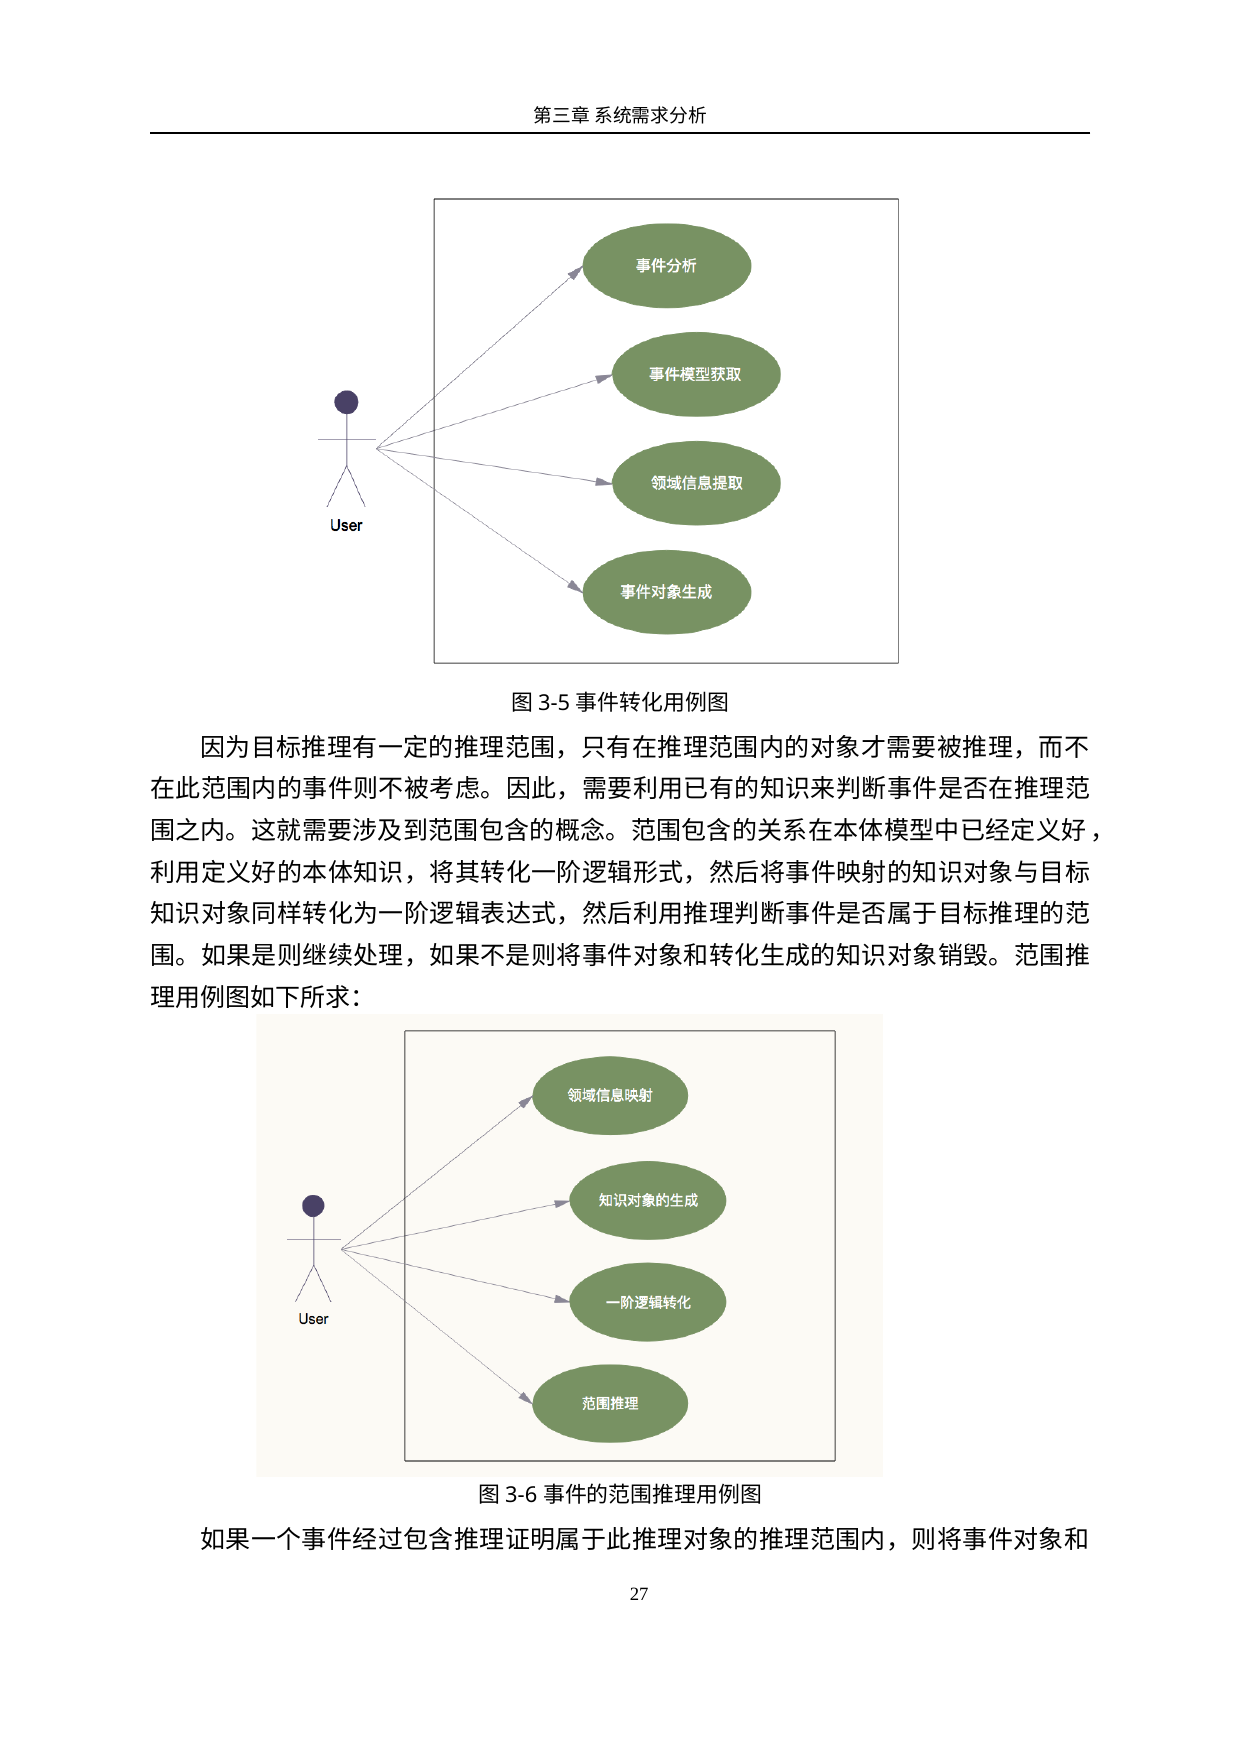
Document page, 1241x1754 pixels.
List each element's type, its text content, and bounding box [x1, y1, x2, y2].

picture [315, 187, 925, 679]
picture [256, 1014, 883, 1477]
text 图3-5 事件转化用例图 [150, 685, 1090, 717]
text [150, 1515, 1090, 1557]
text 因为目标推理有一定的推理范围，只有在推理范围内的对象才需要被推理，而不在此范围内的事件则不被考虑。因此，需要利用已有的知识来判断事件是否在推理范围之内。这就需要涉及到范围包含的概念。范围包含的关系在本体模型中已经定义好，利用定义好的本体知识，将其转化一阶逻辑形式，然后将事件映射的知识对象与目标知识对象同样转化为一阶逻辑表达式，然后利用推理判断事件是否属于目标推理的范围。如果是则继续处理，如果不是则将事件对象和转化生成的知识对象销毁。范围推理用例图如下所求： [150, 723, 1090, 1014]
text 图3-6 事件的范围推理用例图 [150, 1477, 1090, 1509]
